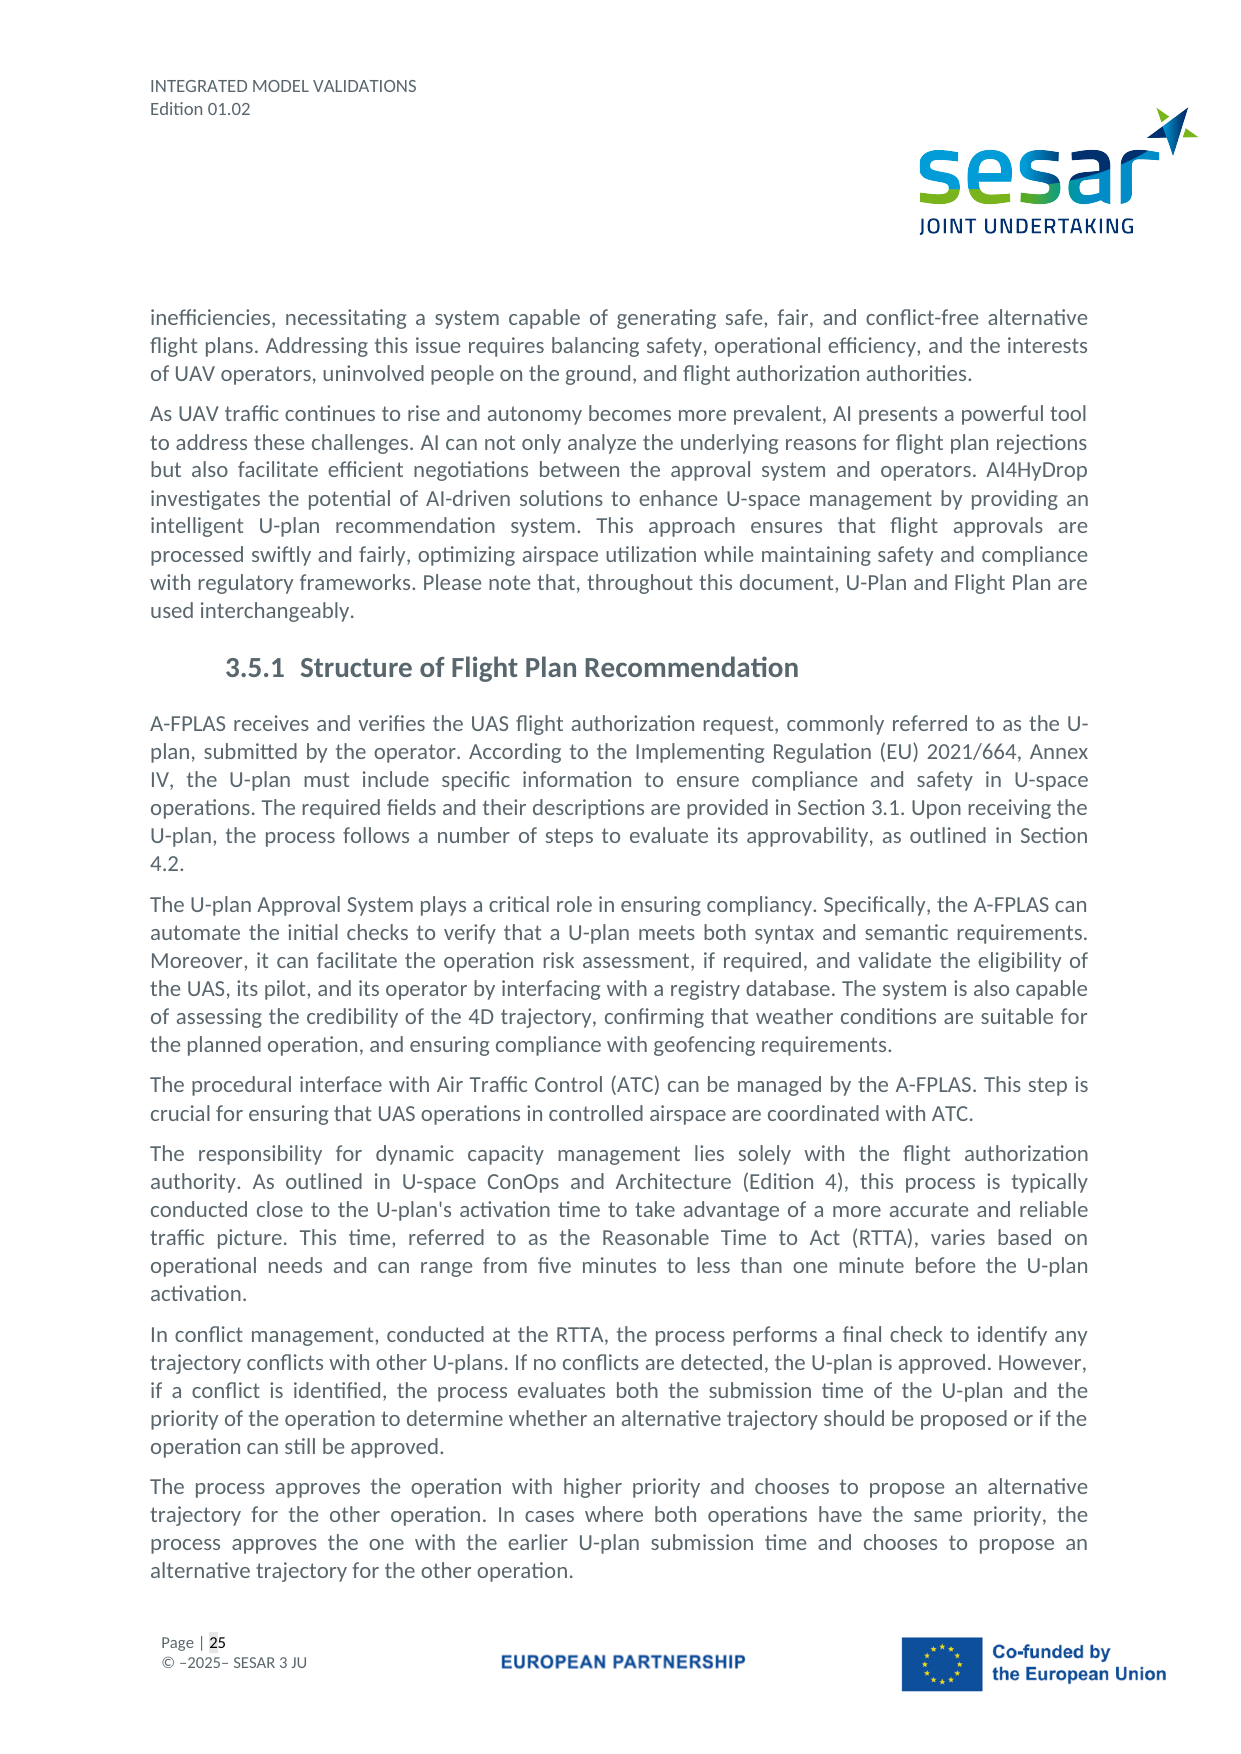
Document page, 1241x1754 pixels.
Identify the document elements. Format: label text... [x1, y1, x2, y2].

text A-FPLAS receives and verifies the UAS flight authorization request, commonly referred to as the U-plan, submitted by the operator. According to the Implementing Regulation (EU) 2021/664, Annex IV, the U-plan must include specific information to ensure compliance and safety in U-space operations. The required fields and their descriptions are provided in Section 3.1. Upon receiving the U-plan, the process follows a number of steps to evaluate its approvability, as outlined in Section 4.2. [150, 709, 1090, 877]
picture [919, 107, 1199, 235]
text The U-plan Approval System plays a critical role in ensuring compliancy. Specifically, the A-FPLAS can automate the initial checks to verify that a U-plan meets both syntax and semantic requirements. Moreover, it can facilitate the operation risk assessment, if required, and validate the eligibility of the UAS, its pilot, and its operator by interfacing with a registry database. The system is also capable of assessing the credibility of the 4D trajectory, confirming that weather conditions are suitable for the planned operation, and ensuring compliance with geofencing requirements. [150, 890, 1090, 1058]
picture [496, 1632, 747, 1693]
text In conflict management, conducted at the RTTA, the process performs a final check to identify any trajectory conflicts with other U-plans. If no conflicts are detected, the U-plan is approved. However, if a conflict is identified, the process evaluates both the submission time of the U-plan and the priority of the operation to determine whether an alternative trajectory should be proposed or if the operation can still be approved. [150, 1320, 1090, 1460]
text The procedural interface with Air Traffic Control (ATC) can be managed by the A-FPLAS. This step is crucial for ensuring that UAS operations in controlled airspace are coordinated with ATC. [150, 1071, 1090, 1127]
subtitle Structure of Flight Plan Recommendation [225, 649, 1090, 684]
text As UAV traffic continues to rise and autonomy becomes more prevalent, AI presents a powerful tool to address these challenges. AI can not only analyze the underlying reasons for flight plan rejections but also facilitate efficient negotiations between the approval system and operators. AI4HyDrop investigates the potential of AI-driven solutions to enhance U-space management by providing an intelligent U-plan recommendation system. This approach ensures that flight approvals are processed swiftly and fairly, optimizing airspace utilization while maintaining safety and compliance with regulatory frameworks. Please note that, throughout this document, U-Plan and Flight Plan are used interchangeably. [150, 399, 1090, 624]
text The responsibility for dynamic capacity management lies solely with the flight authorization authority. As outlined in U-space ConOps and Architecture (Edition 4), this process is typically conducted close to the U-plan's activation time to take advantage of a more accurate and reliable traffic picture. This time, referred to as the Reasonable Time to Act (RTTA), varies based on operational needs and can range from five minutes to less than one minute before the U-plan activation. [150, 1139, 1090, 1307]
picture [896, 1632, 1173, 1693]
text The process approves the operation with higher priority and chooses to propose an alternative trajectory for the other operation. In cases where both operations have the same priority, the process approves the one with the earlier U-plan submission time and chooses to propose an alternative trajectory for the other operation. [150, 1472, 1090, 1584]
